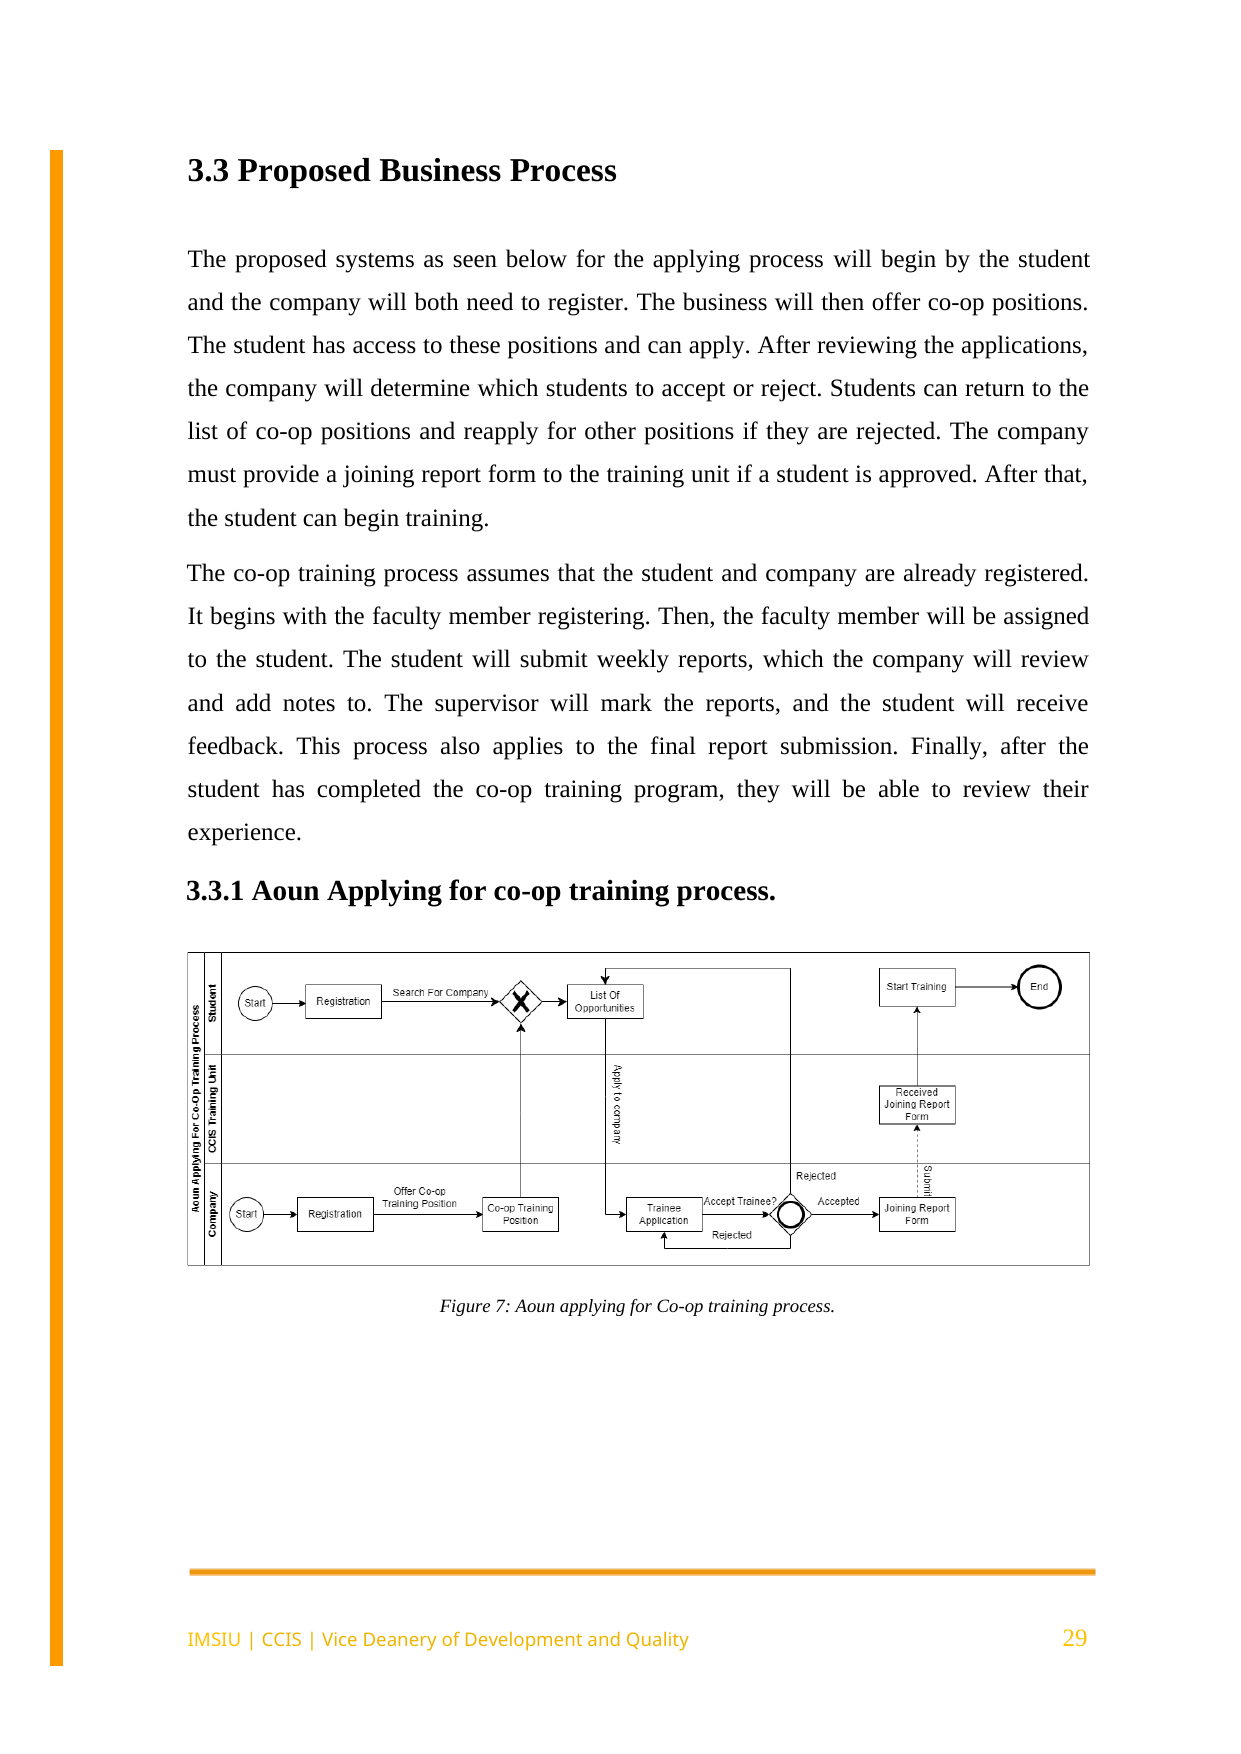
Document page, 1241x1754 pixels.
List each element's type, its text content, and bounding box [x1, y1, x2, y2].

picture [187, 952, 1090, 1266]
picture [187, 1567, 1100, 1576]
subtitle 3.3.1 Aoun Applying for co-op training process. [186, 873, 1092, 906]
text The proposed systems as seen below for the applying process will begin by the student and the company will both need to register. The business will then offer co-op positions. The student has access to these positions and can apply. After reviewing the applications, the company will determine which students to accept or reject. Students can return to the list of co-op positions and reapply for other positions if they are rejected. The company must provide a joining report form to the training unit if a student is approved. After that, the student can begin training. [187, 244, 1090, 531]
text The co-op training process assumes that the student and company are already registered. It begins with the faculty member registering. Then, the faculty member will be assigned to the student. The student will submit weekly reports, which the company will review and add notes to. The supervisor will mark the reports, and the student will receive feedback. This process also applies to the final report submission. Finally, after the student has completed the co-op training program, they will be able to review their experience. [186, 558, 1090, 846]
subtitle 3.3 Proposed Business Process [187, 150, 1092, 188]
text Figure 7: Aoun applying for Co-op training process. [186, 1295, 1090, 1317]
